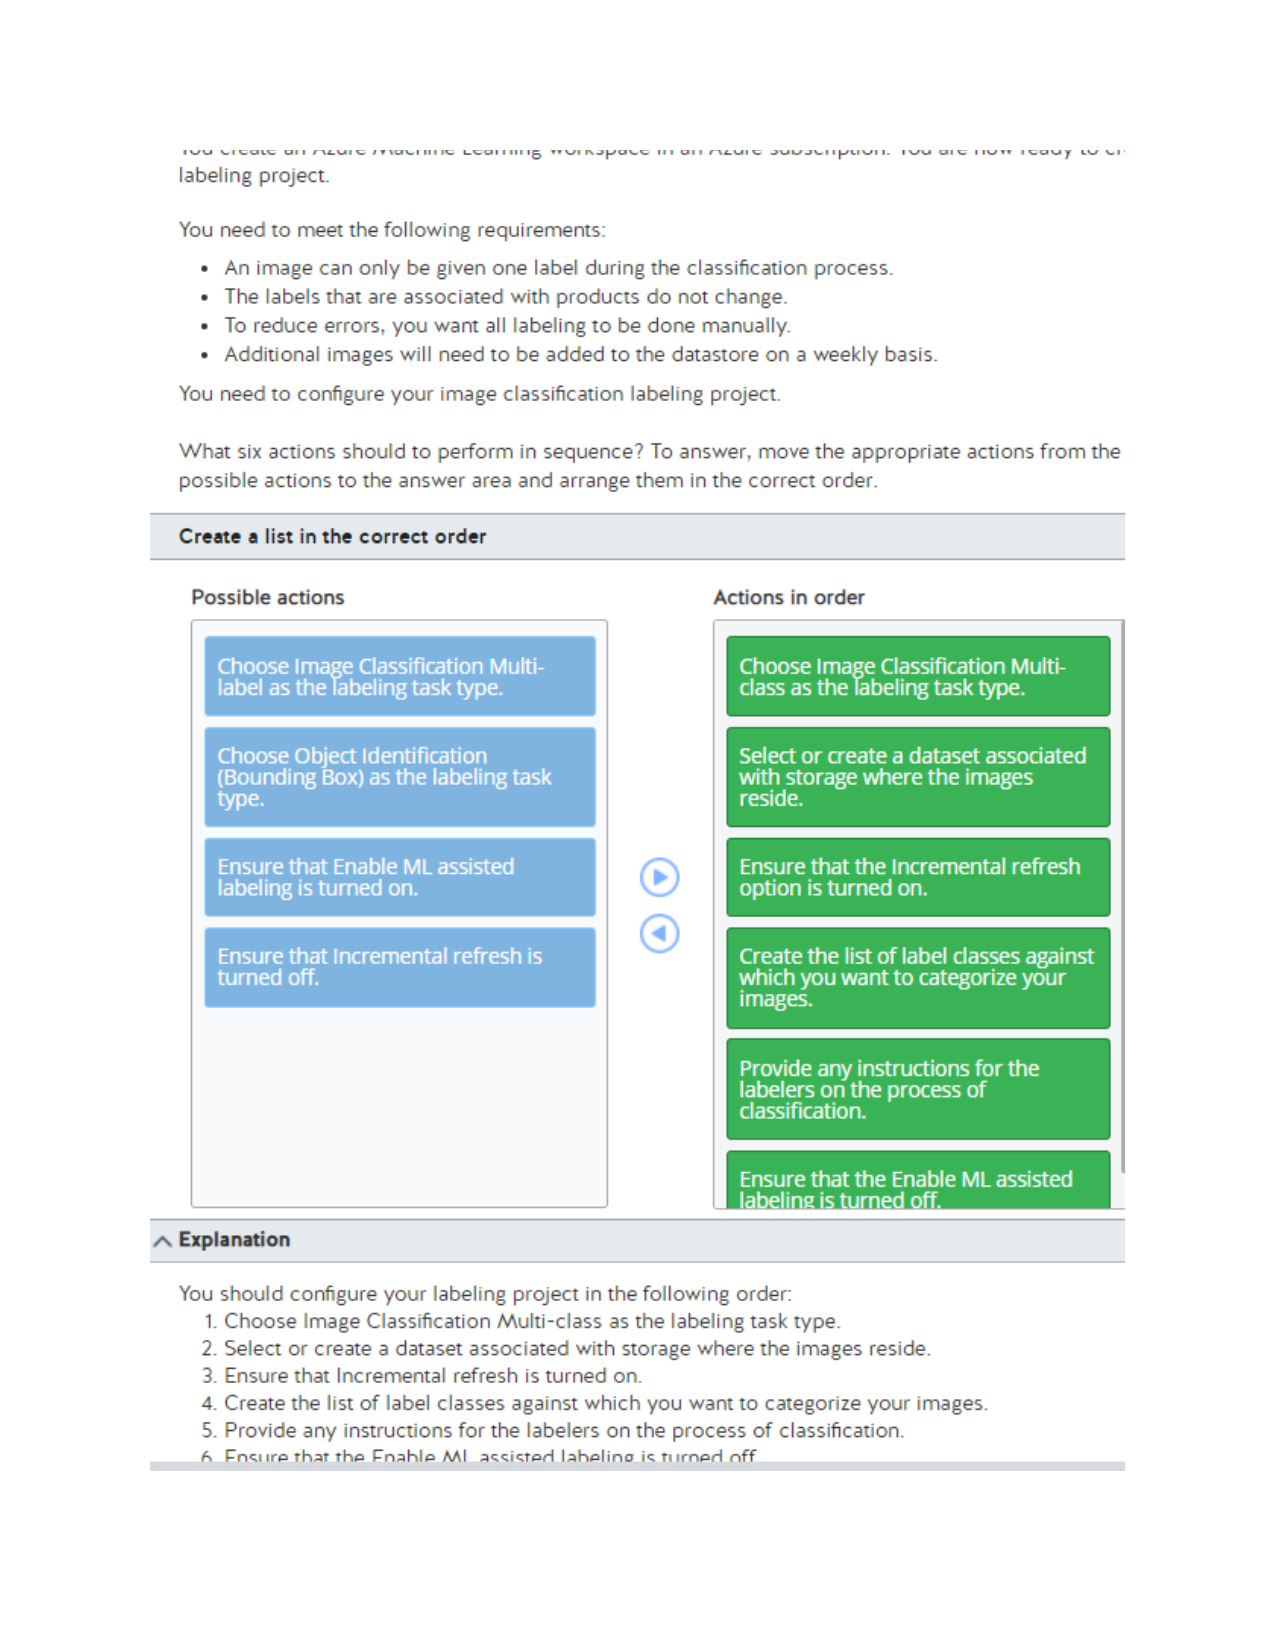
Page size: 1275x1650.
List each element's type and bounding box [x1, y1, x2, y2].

picture [150, 150, 1125, 1471]
